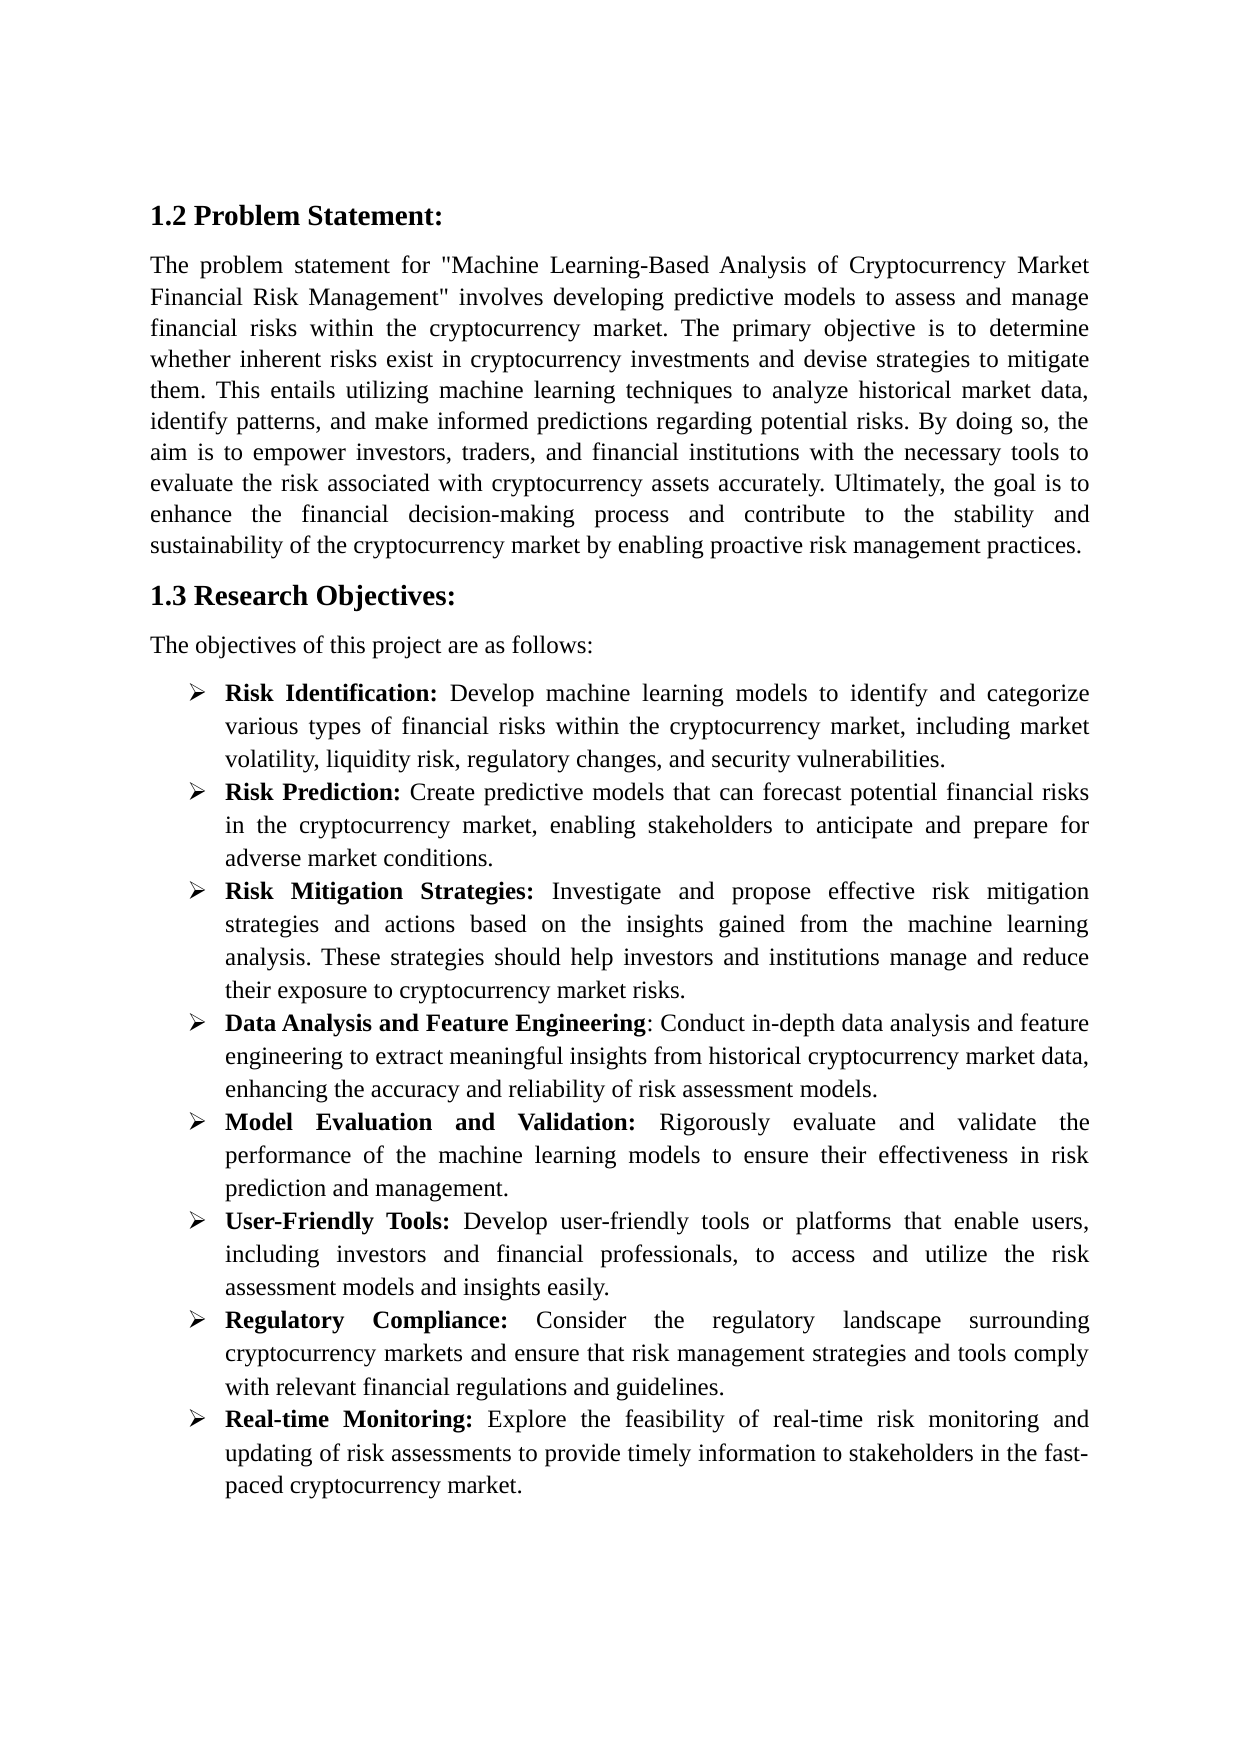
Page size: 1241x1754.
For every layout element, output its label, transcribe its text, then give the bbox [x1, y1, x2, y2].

list Risk Mitigation Strategies: Investigate and propose effective risk mitigation strategies and actions based on the insights gained from the machine learning analysis. These strategies should help investors and institutions manage and reduce their exposure to cryptocurrency market risks. [187, 876, 1090, 1004]
list Data Analysis and Feature Engineering: Conduct in-depth data analysis and feature engineering to extract meaningful insights from historical cryptocurrency market data, enhancing the accuracy and reliability of risk assessment models. [187, 1008, 1090, 1103]
list Research Objectives: [150, 578, 1090, 611]
list Real-time Monitoring: Explore the feasibility of real-time risk monitoring and updating of risk assessments to provide timely information to stakeholders in the fast-paced cryptocurrency market. [187, 1404, 1090, 1499]
list Risk Identification: Develop machine learning models to identify and categorize various types of financial risks within the cryptocurrency market, including market volatility, liquidity risk, regulatory changes, and security vulnerabilities. [187, 678, 1090, 773]
text The objectives of this project are as follows: [150, 630, 1090, 659]
list User-Friendly Tools: Develop user-friendly tools or platforms that enable users, including investors and financial professionals, to access and utilize the risk assessment models and insights easily. [187, 1206, 1090, 1301]
text The problem statement for "Machine Learning-Based Analysis of Cryptocurrency Market Financial Risk Management" involves developing predictive models to assess and manage financial risks within the cryptocurrency market. The primary objective is to determine whether inherent risks exist in cryptocurrency investments and devise strategies to mitigate them. This entails utilizing machine learning techniques to analyze historical market data, identify patterns, and make informed predictions regarding potential risks. By doing so, the aim is to empower investors, traders, and financial institutions with the necessary tools to evaluate the risk associated with cryptocurrency assets accurately. Ultimately, the goal is to enhance the financial decision-making process and contribute to the stability and sustainability of the cryptocurrency market by enabling proactive risk management practices. [150, 251, 1090, 559]
list Problem Statement: [150, 198, 1090, 231]
list Regulatory Compliance: Consider the regulatory landscape surrounding cryptocurrency markets and ensure that risk management strategies and tools comply with relevant financial regulations and guidelines. [187, 1306, 1090, 1400]
list Risk Prediction: Create predictive models that can forecast potential financial risks in the cryptocurrency market, enabling stakeholders to anticipate and prepare for adverse market conditions. [187, 777, 1090, 872]
list Model Evaluation and Validation: Rigorously evaluate and validate the performance of the machine learning models to ensure their effectiveness in risk prediction and management. [187, 1107, 1090, 1202]
